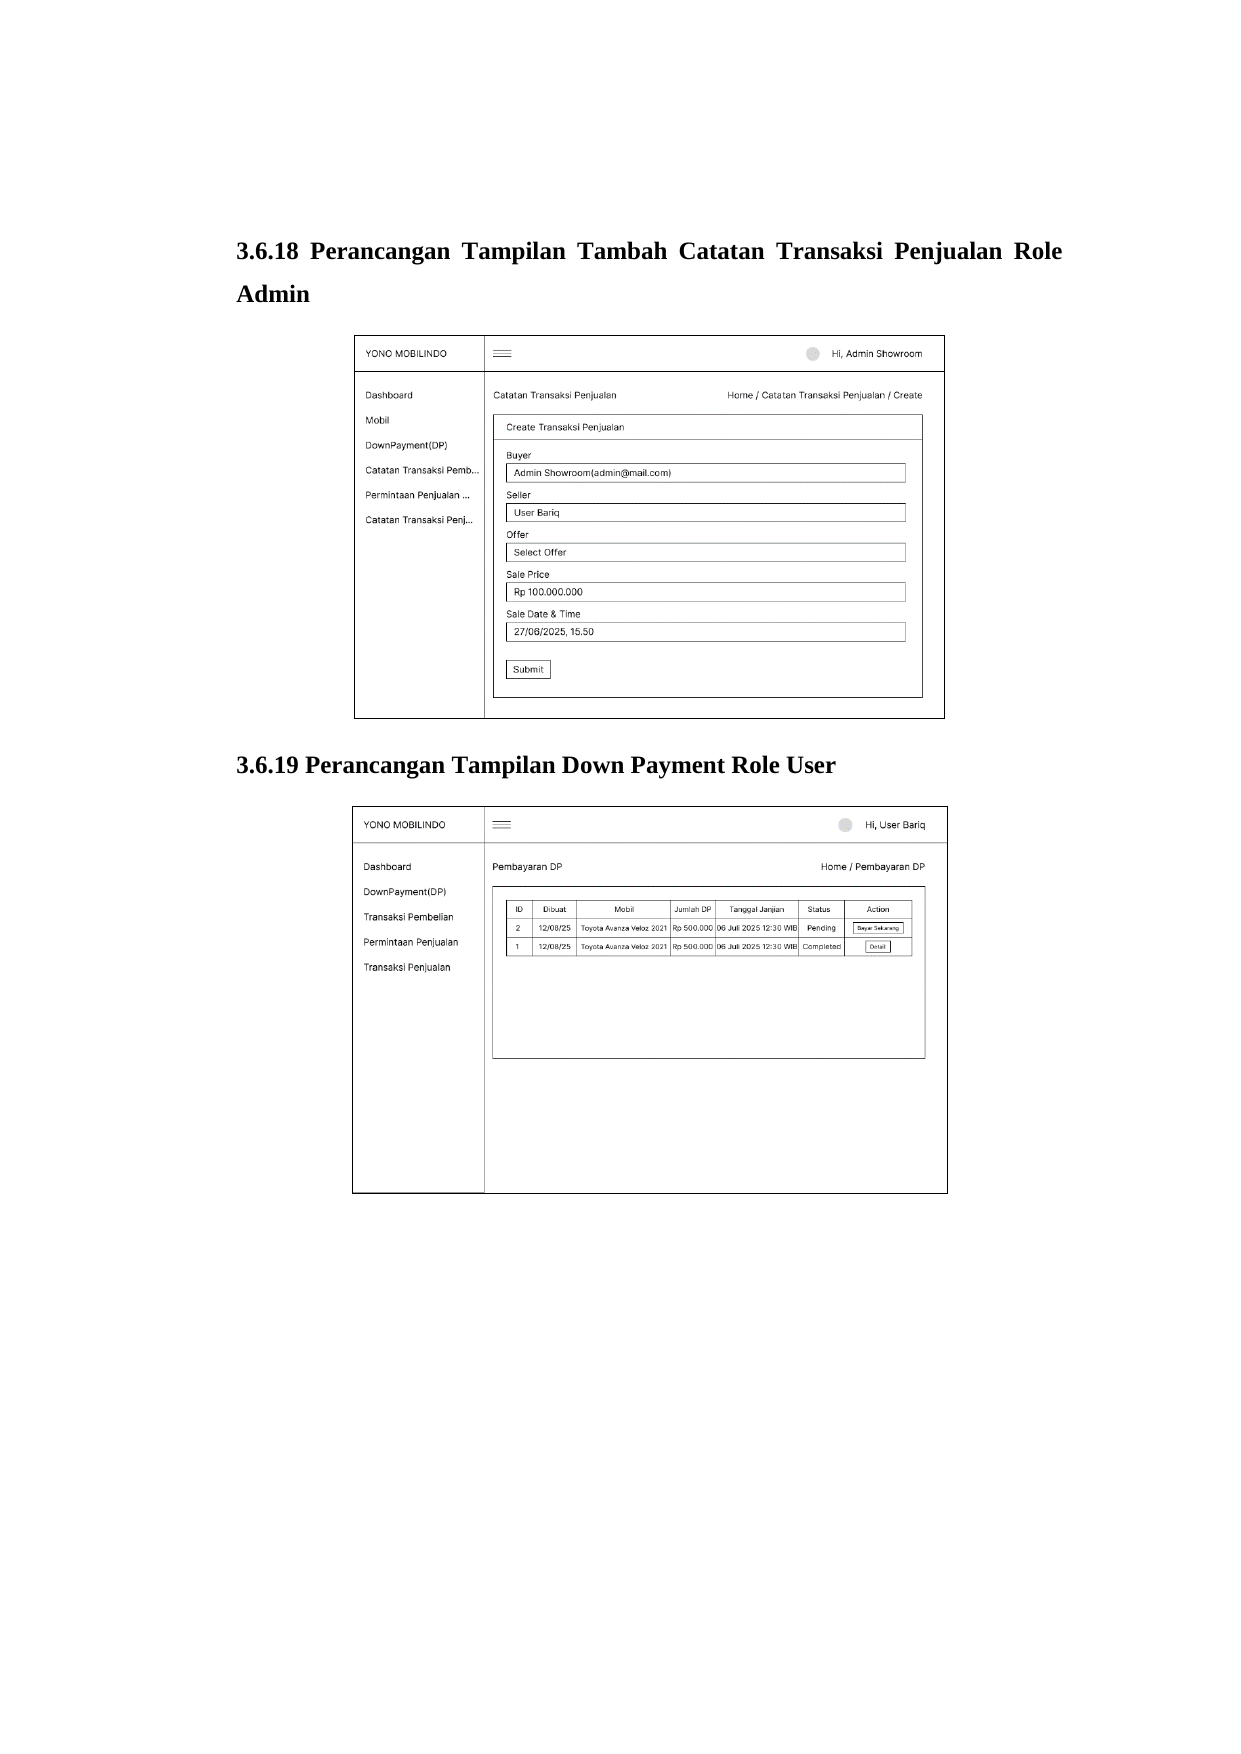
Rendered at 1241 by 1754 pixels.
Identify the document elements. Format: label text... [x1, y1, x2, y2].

subtitle 3.6.19 Perancangan Tampilan Down Payment Role User [236, 750, 1063, 779]
subtitle 3.6.18 Perancangan Tampilan Tambah Catatan Transaksi Penjualan Role Admin [236, 236, 1063, 308]
picture [355, 336, 944, 718]
picture [353, 807, 947, 1193]
